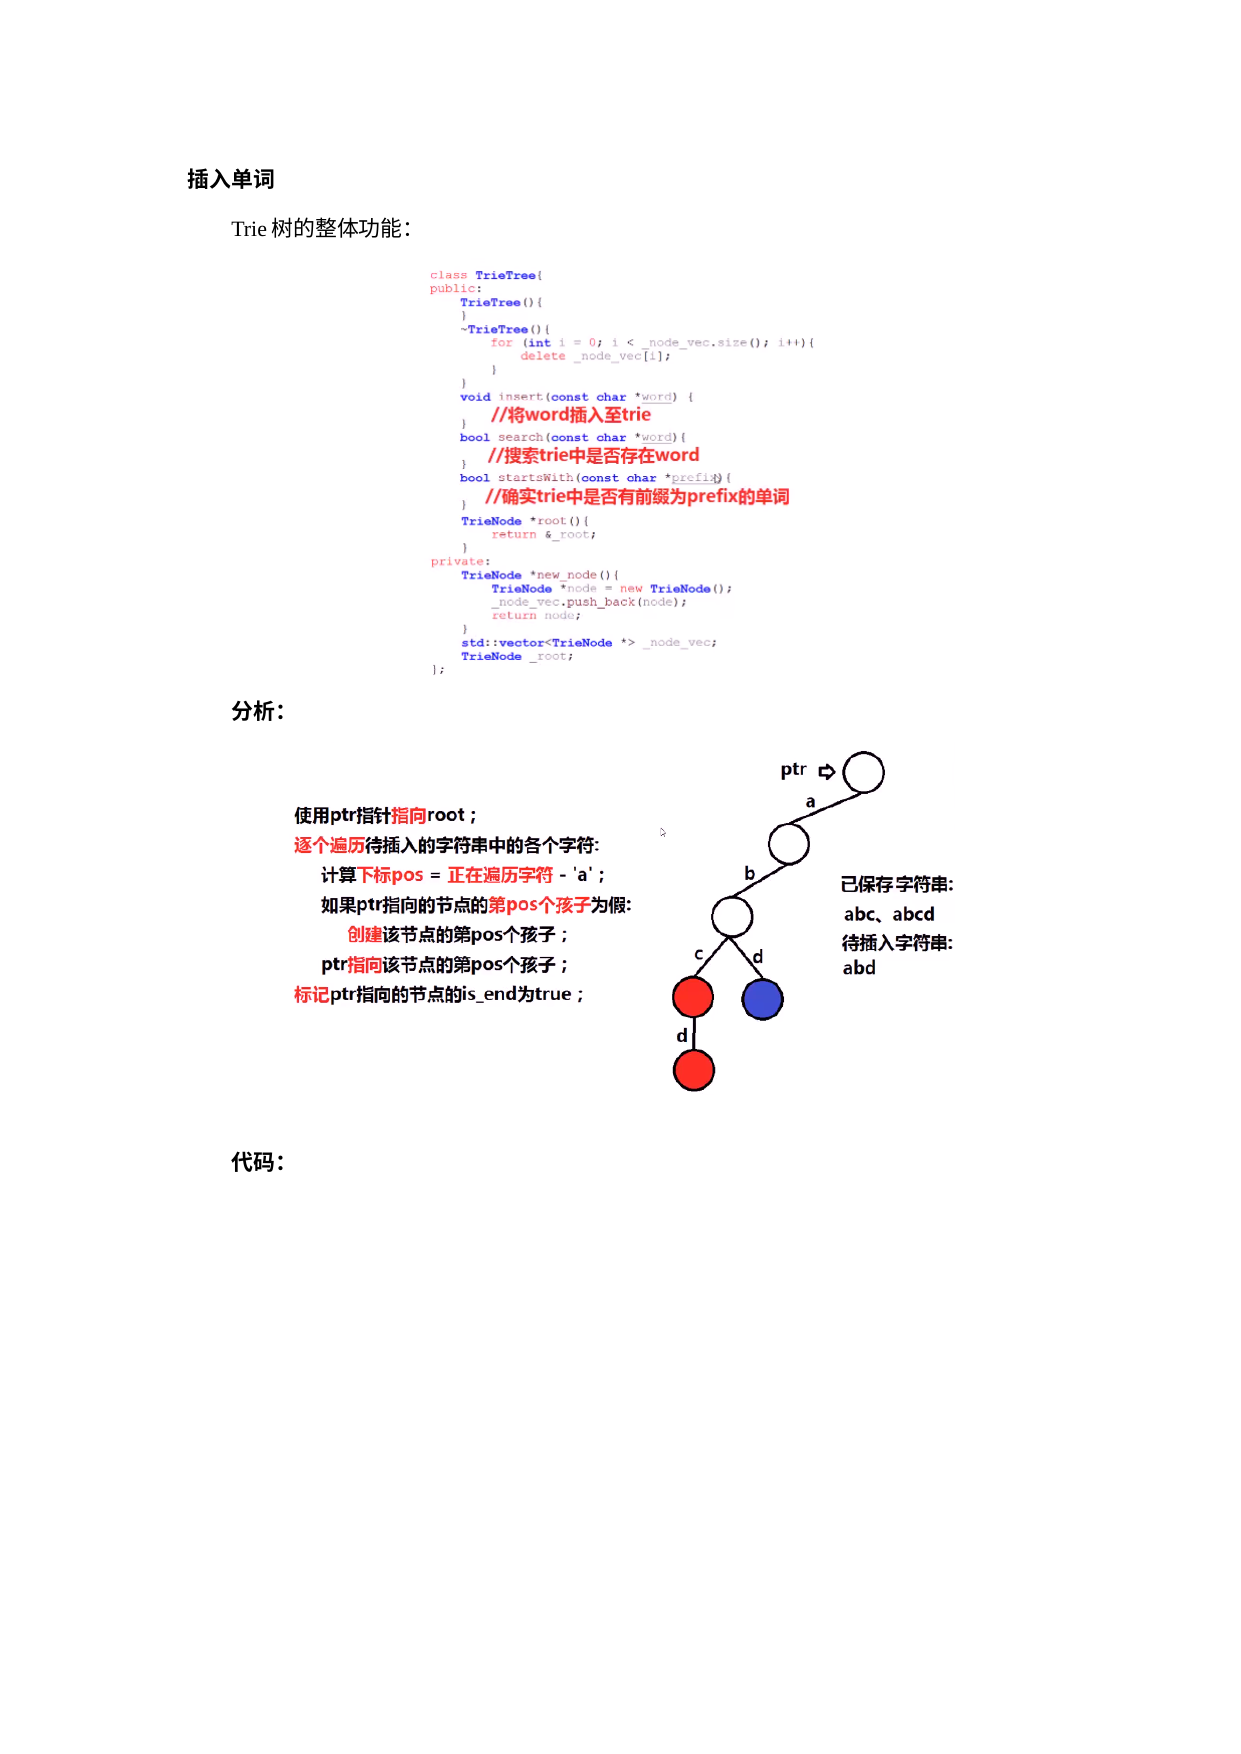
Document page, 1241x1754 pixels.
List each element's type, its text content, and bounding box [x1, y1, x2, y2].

text 分析： [187, 694, 1053, 726]
subtitle 插入单词 [187, 162, 1053, 194]
text Trie树的整体功能： [187, 210, 1053, 243]
picture [418, 258, 822, 680]
picture [285, 742, 955, 1108]
text 代码： [187, 1145, 1053, 1177]
